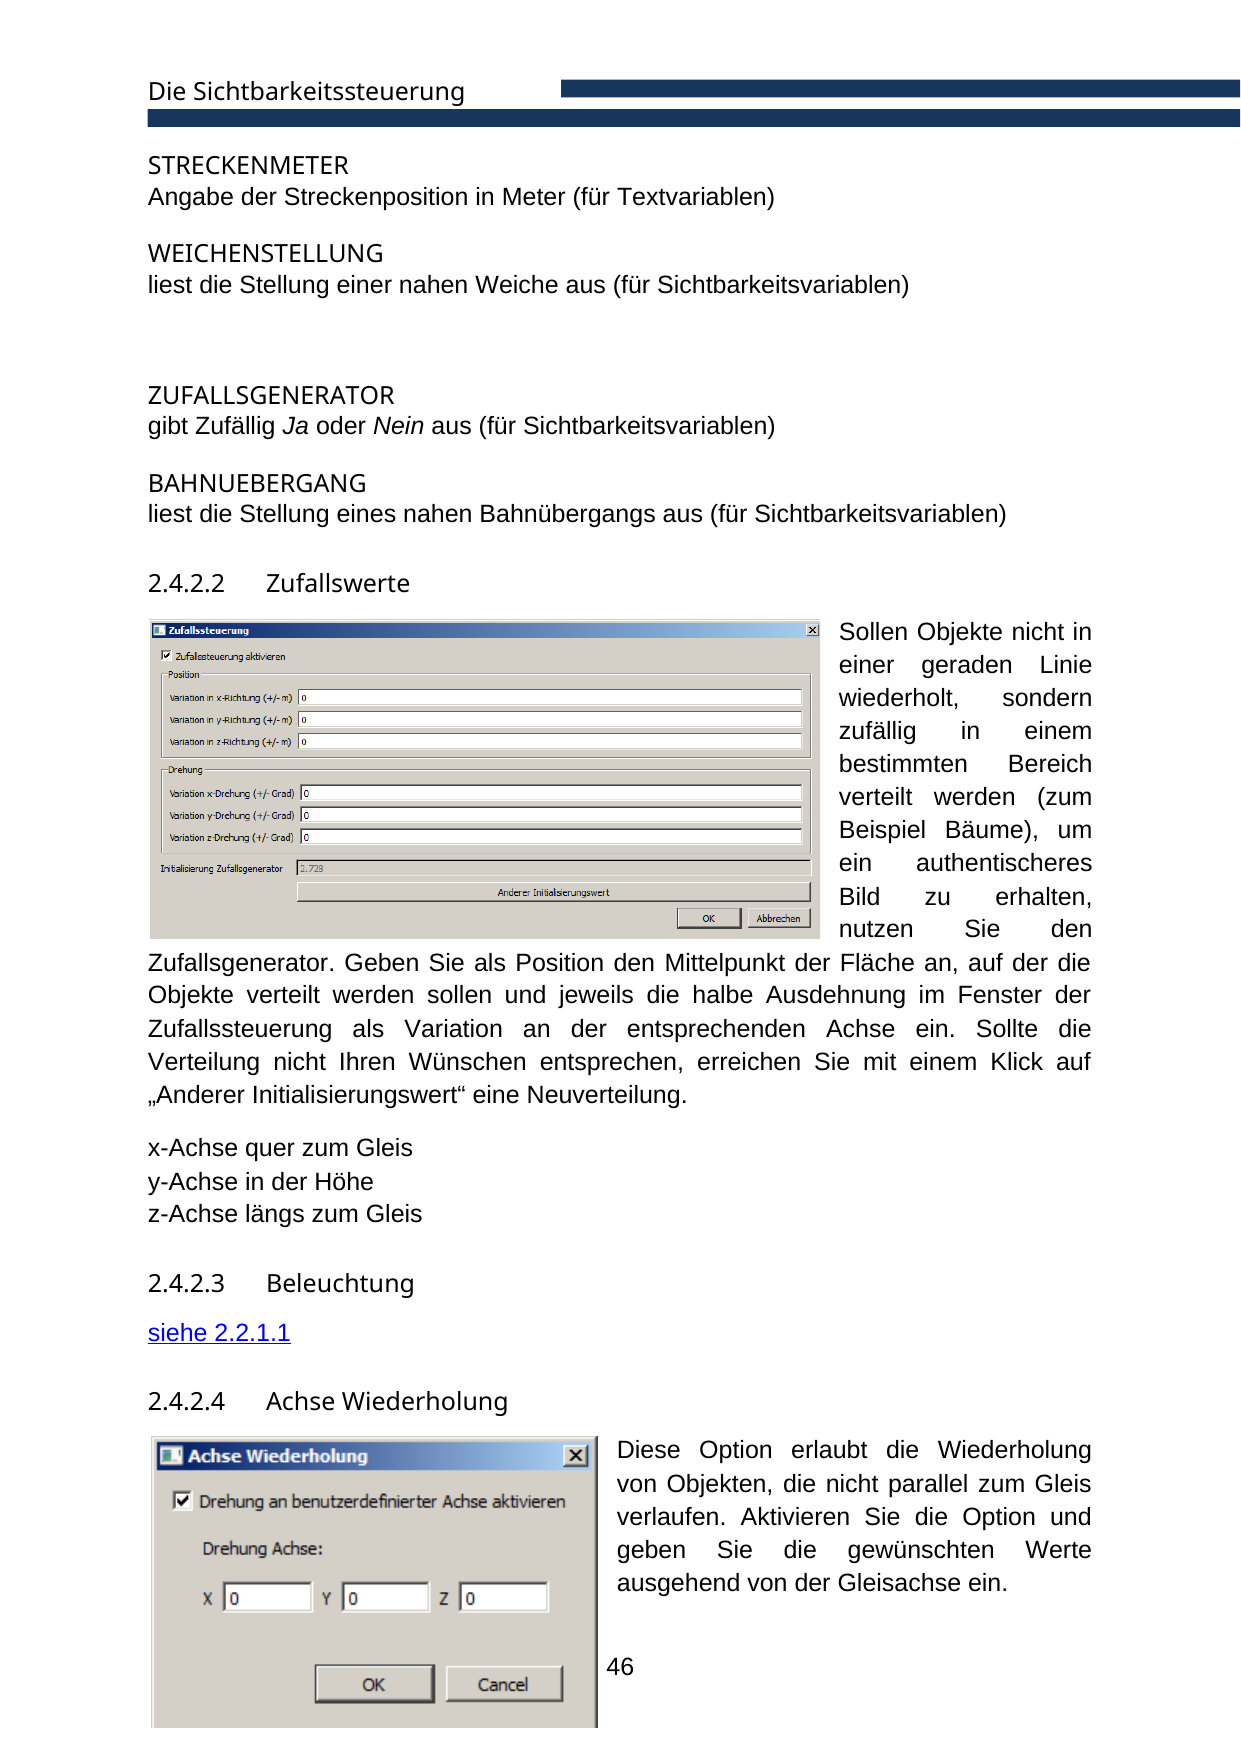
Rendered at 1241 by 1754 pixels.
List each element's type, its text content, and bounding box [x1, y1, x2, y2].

text Angabe der Streckenposition in Meter (für Textvariablen) [148, 182, 1093, 210]
text gibt Zufällig Ja oder Nein aus (für Sichtbarkeitsvariablen) [148, 411, 1093, 440]
text x-Achse quer zum Gleis y-Achse in der Höhe z-Achse längs zum Gleis [148, 1133, 1093, 1228]
text Diese Option erlaubt die Wiederholung von Objekten, die nicht parallel zum Gleis verlaufen. Aktivieren Sie die Option und geben Sie die gewünschten Werte ausgehend von der Gleisachse ein. [598, 1436, 1093, 1596]
text WEICHENSTELLUNG [148, 236, 1093, 269]
picture [151, 1436, 598, 1727]
picture [148, 619, 819, 939]
subtitle Zufallswerte [148, 566, 1093, 600]
text siehe 2.2.1.1 [148, 1317, 1093, 1346]
text ZUFALLSGENERATOR [148, 377, 1093, 411]
subtitle Beleuchtung [148, 1266, 1093, 1300]
text STRECKENMETER [148, 148, 1093, 182]
subtitle Achse Wiederholung [148, 1384, 1093, 1418]
text liest die Stellung einer nahen Weiche aus (für Sichtbarkeitsvariablen) [148, 269, 1093, 298]
text BAHNUEBERGANG [148, 465, 1093, 499]
text liest die Stellung eines nahen Bahnübergangs aus (für Sichtbarkeitsvariablen) [148, 499, 1093, 528]
